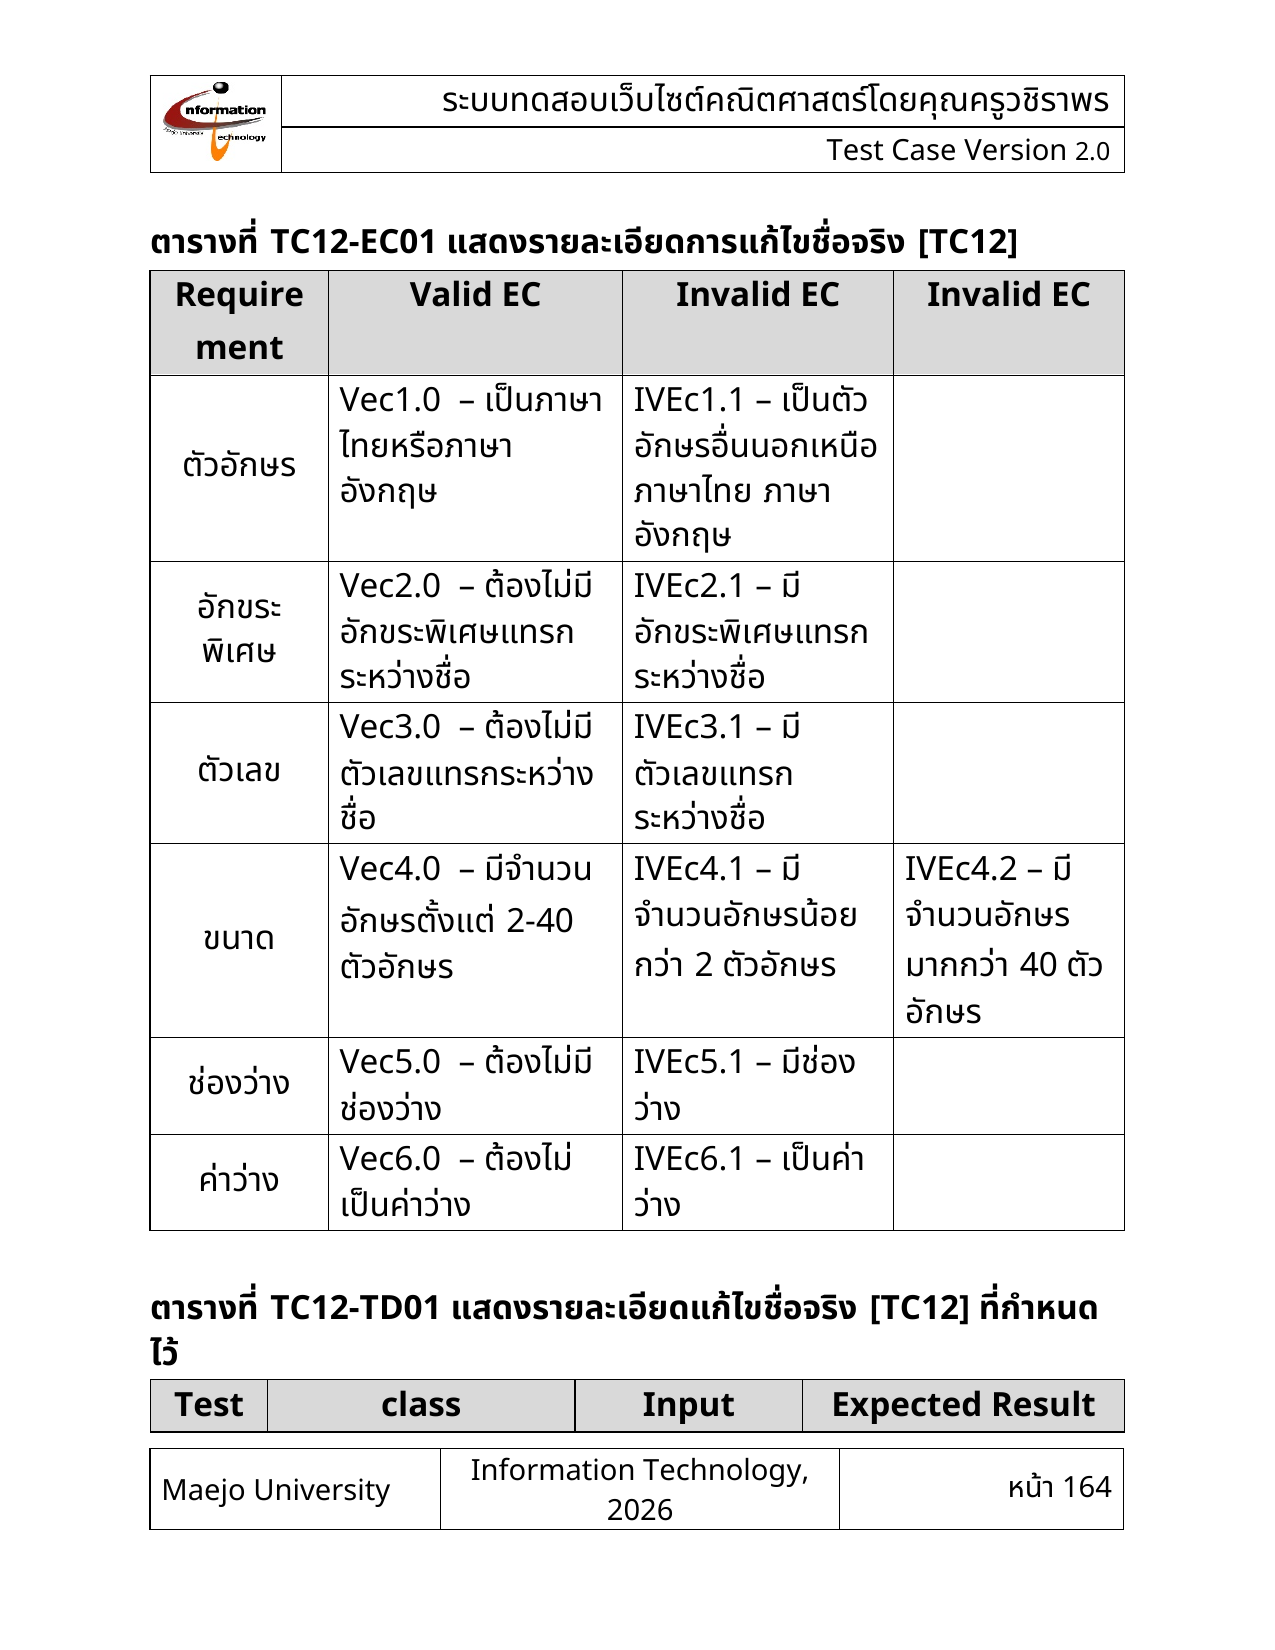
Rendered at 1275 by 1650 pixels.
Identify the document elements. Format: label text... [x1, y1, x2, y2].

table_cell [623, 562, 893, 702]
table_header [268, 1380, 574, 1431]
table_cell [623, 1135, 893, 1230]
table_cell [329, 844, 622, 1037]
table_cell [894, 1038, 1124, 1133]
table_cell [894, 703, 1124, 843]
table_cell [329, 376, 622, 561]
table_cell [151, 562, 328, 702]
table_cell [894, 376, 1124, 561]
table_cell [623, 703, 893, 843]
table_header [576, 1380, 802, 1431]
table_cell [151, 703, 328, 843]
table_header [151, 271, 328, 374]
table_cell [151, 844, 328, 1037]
text ตารางที่ TC12-TD01 แสดงรายละเอียดแก้ไขชื่อจริง [TC12] ที่กำหนดไว้ [150, 1283, 1125, 1373]
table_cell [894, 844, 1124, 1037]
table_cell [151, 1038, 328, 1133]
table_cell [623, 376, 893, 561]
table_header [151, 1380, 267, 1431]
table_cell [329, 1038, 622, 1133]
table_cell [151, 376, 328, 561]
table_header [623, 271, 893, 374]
text ตารางที่ TC12-EC01 แสดงรายละเอียดการแก้ไขชื่อจริง [TC12] [150, 218, 1178, 263]
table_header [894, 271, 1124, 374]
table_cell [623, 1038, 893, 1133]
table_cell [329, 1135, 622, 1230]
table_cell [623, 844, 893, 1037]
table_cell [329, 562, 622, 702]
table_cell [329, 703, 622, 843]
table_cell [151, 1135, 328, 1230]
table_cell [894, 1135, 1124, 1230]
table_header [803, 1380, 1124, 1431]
picture [162, 82, 266, 161]
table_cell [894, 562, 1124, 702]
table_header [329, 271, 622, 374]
